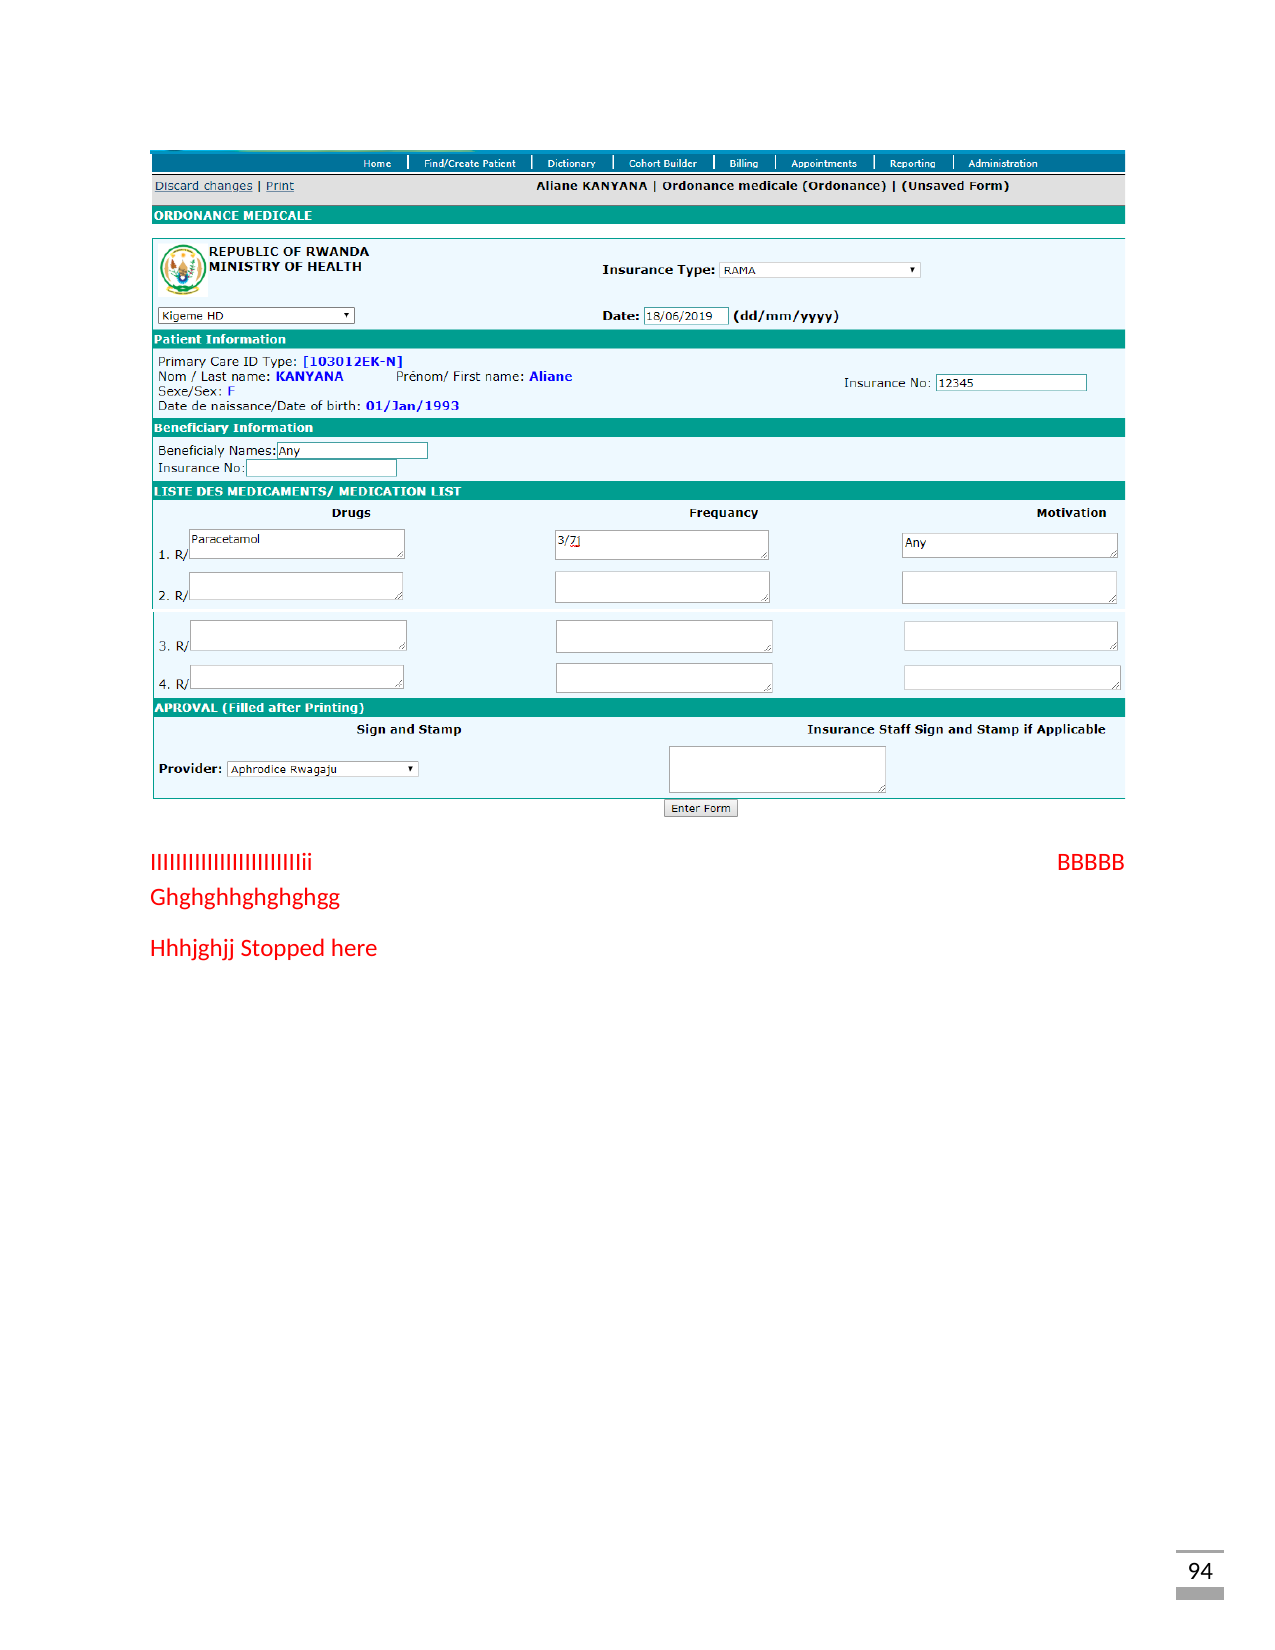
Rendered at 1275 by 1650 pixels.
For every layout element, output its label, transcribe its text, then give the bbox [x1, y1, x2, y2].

text IIIIIIIIIIIIIIIIIIIIIIIIii BBBBB Ghghghhghghghgg [150, 846, 1125, 911]
picture [150, 155, 1125, 609]
text Hhhjghjj Stopped here [150, 932, 1125, 963]
picture [150, 612, 1125, 825]
